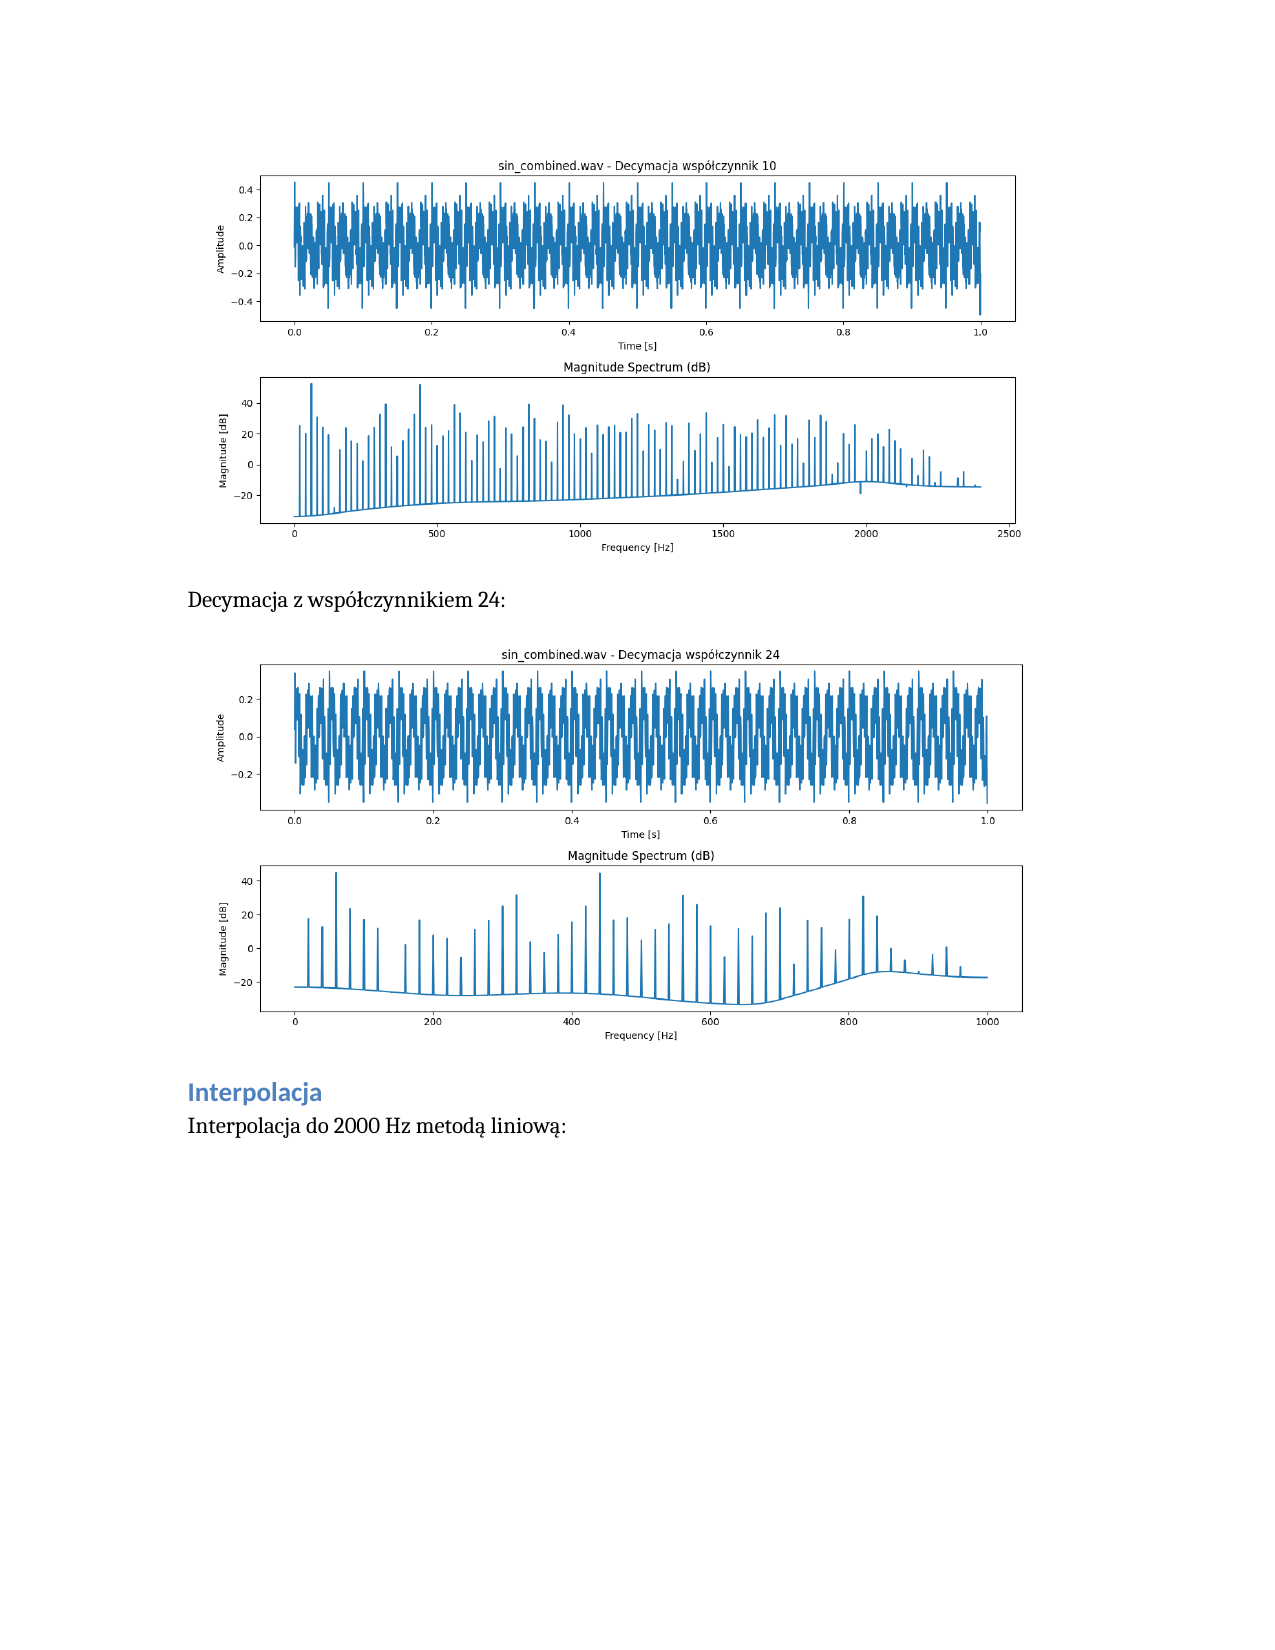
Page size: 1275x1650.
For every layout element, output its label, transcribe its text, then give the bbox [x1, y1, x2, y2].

picture [206, 150, 1032, 563]
picture [206, 638, 1032, 1051]
text Interpolacja do 2000 Hz metodą liniową: [187, 1113, 1087, 1140]
text Decymacja z współczynnikiem 24: [187, 587, 1087, 613]
subtitle Interpolacja [187, 1075, 1087, 1108]
